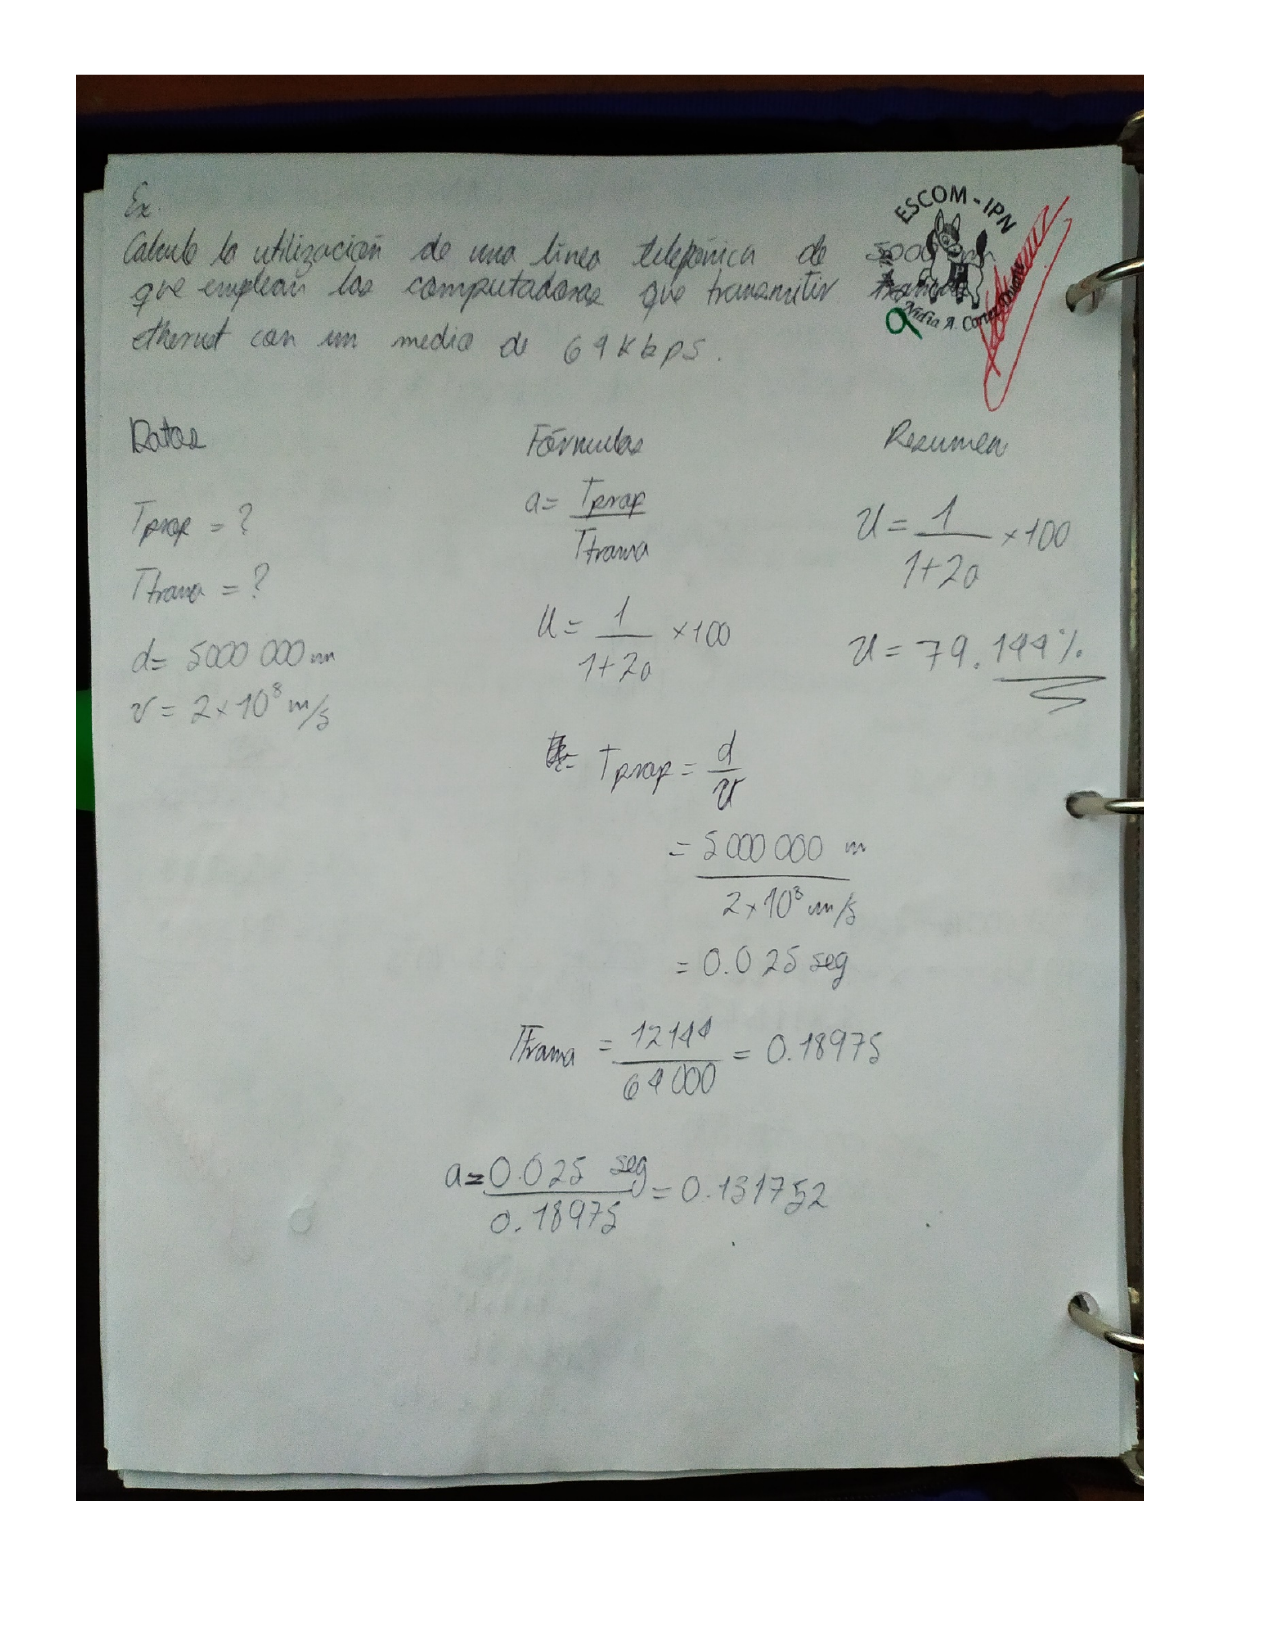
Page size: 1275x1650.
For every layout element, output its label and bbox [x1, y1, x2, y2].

picture [77, 76, 1144, 1500]
